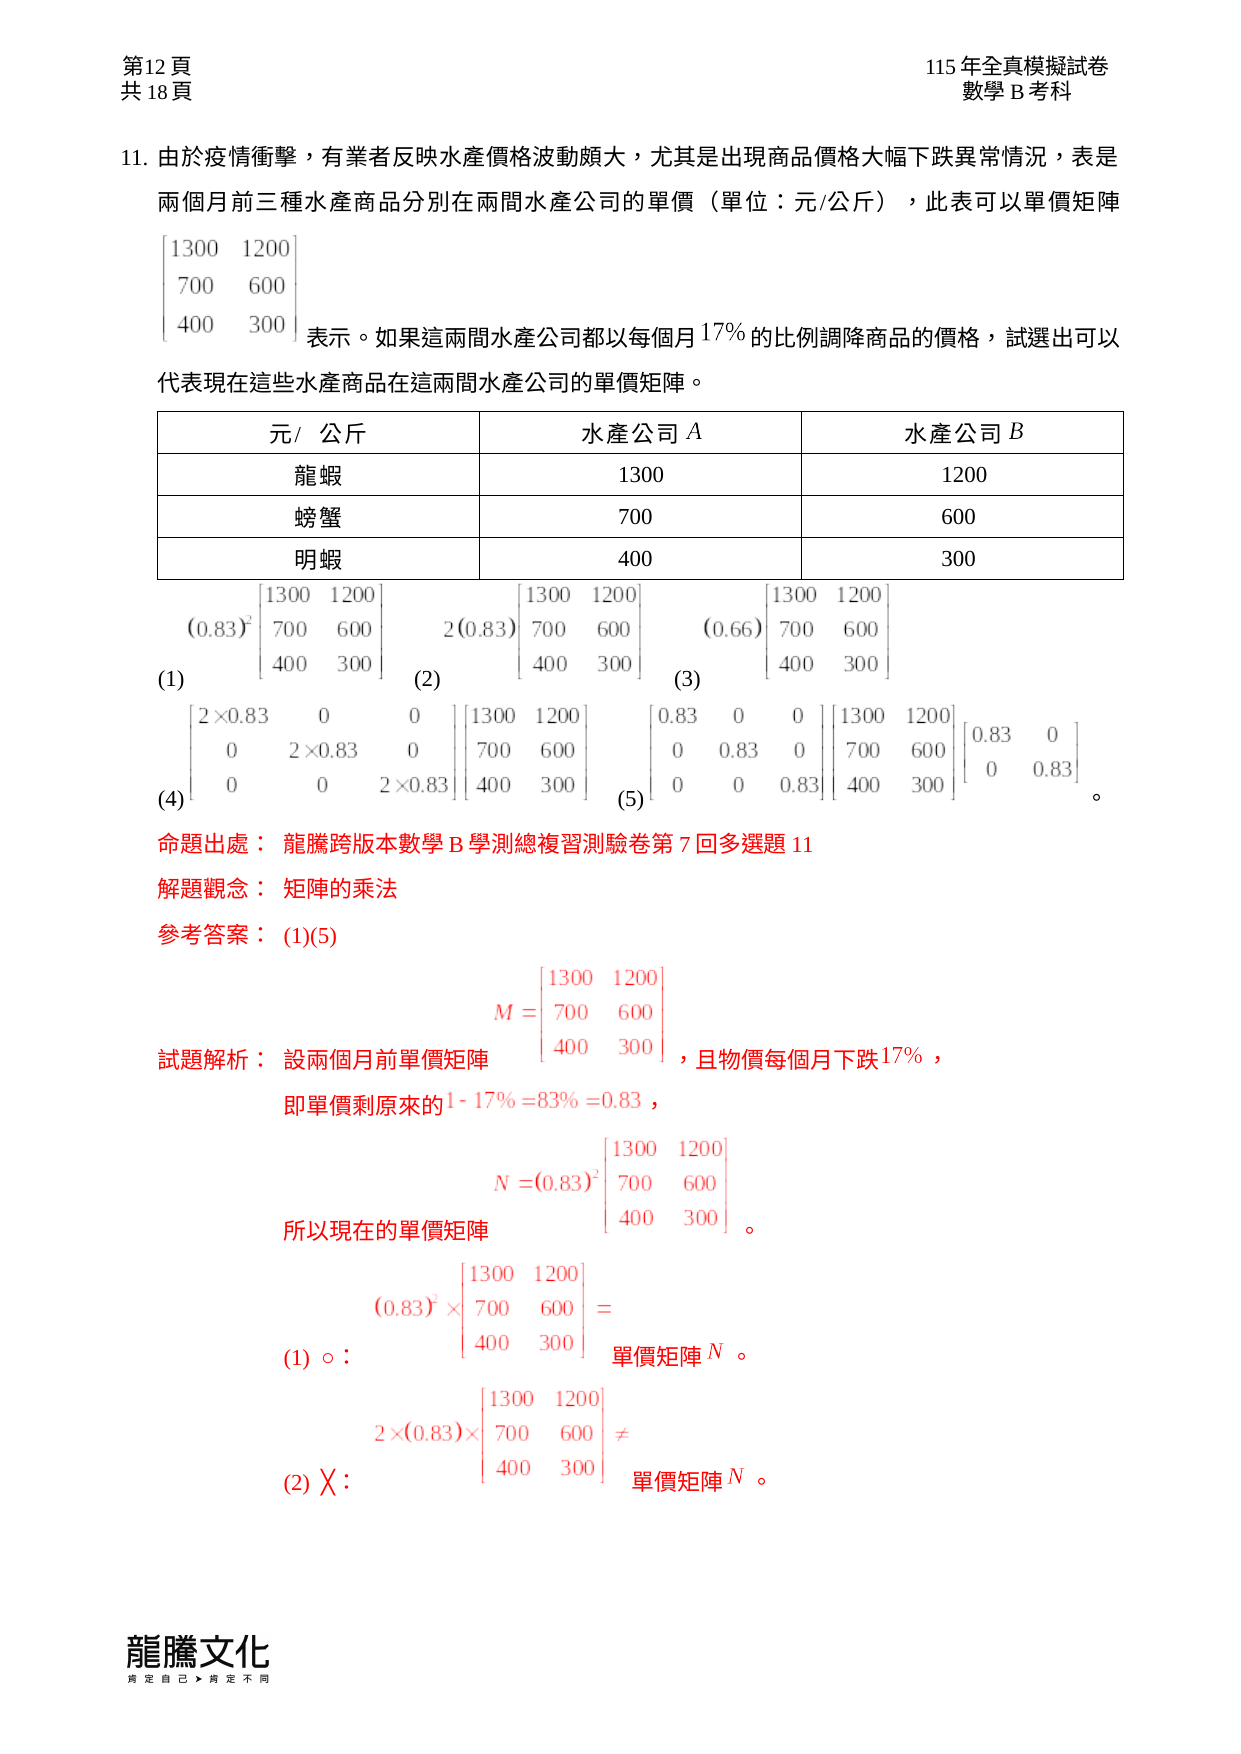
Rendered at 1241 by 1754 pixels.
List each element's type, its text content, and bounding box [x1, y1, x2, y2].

text (1) ○： 單價矩陣。 [158, 1259, 1120, 1372]
text (1) (2) (3) (4) (5)。 [120, 580, 1120, 813]
text 解題觀念： 矩陣的乘法 [158, 871, 1120, 904]
table_cell 明蝦 [158, 538, 479, 579]
text (2) ╳： 單價矩陣。 [158, 1384, 1120, 1497]
text 試題解析： 設兩個月前單價矩陣，且物價每個月下跌， [158, 962, 1120, 1075]
table_cell 螃蟹 [158, 496, 479, 537]
text 11. 由於疫情衝擊，有業者反映水產價格波動頗大，尤其是出現商品價格大幅下跌異常情況，表是兩個月前三種水產商品分別在兩間水產公司的單價（單位：元/公斤），此表可以單價矩陣表示。如果這兩間水產公司都以每個月的比例調降商品的價格，試選出可以代表現在這些水產商品在這兩間水產公司的單價矩陣。 [120, 138, 1120, 398]
table_cell 1300 [480, 454, 801, 495]
text 即單價剩原來的， [158, 1087, 1120, 1121]
table_cell 龍蝦 [158, 454, 479, 495]
table_cell 400 [480, 538, 801, 579]
table_cell 600 [802, 496, 1123, 537]
table_header 水產公司 [802, 412, 1123, 453]
table_cell 700 [480, 496, 801, 537]
table_cell 1200 [802, 454, 1123, 495]
table_header 元/公斤 [158, 412, 479, 453]
table_cell 300 [802, 538, 1123, 579]
picture [118, 1632, 274, 1687]
text 命題出處： 龍騰跨版本數學B學測總複習測驗卷第7回多選題11 [158, 826, 1120, 859]
table_header 水產公司 [480, 412, 801, 453]
text 所以現在的單價矩陣。 [158, 1134, 1120, 1246]
text 參考答案： (1)(5) [158, 917, 1120, 950]
